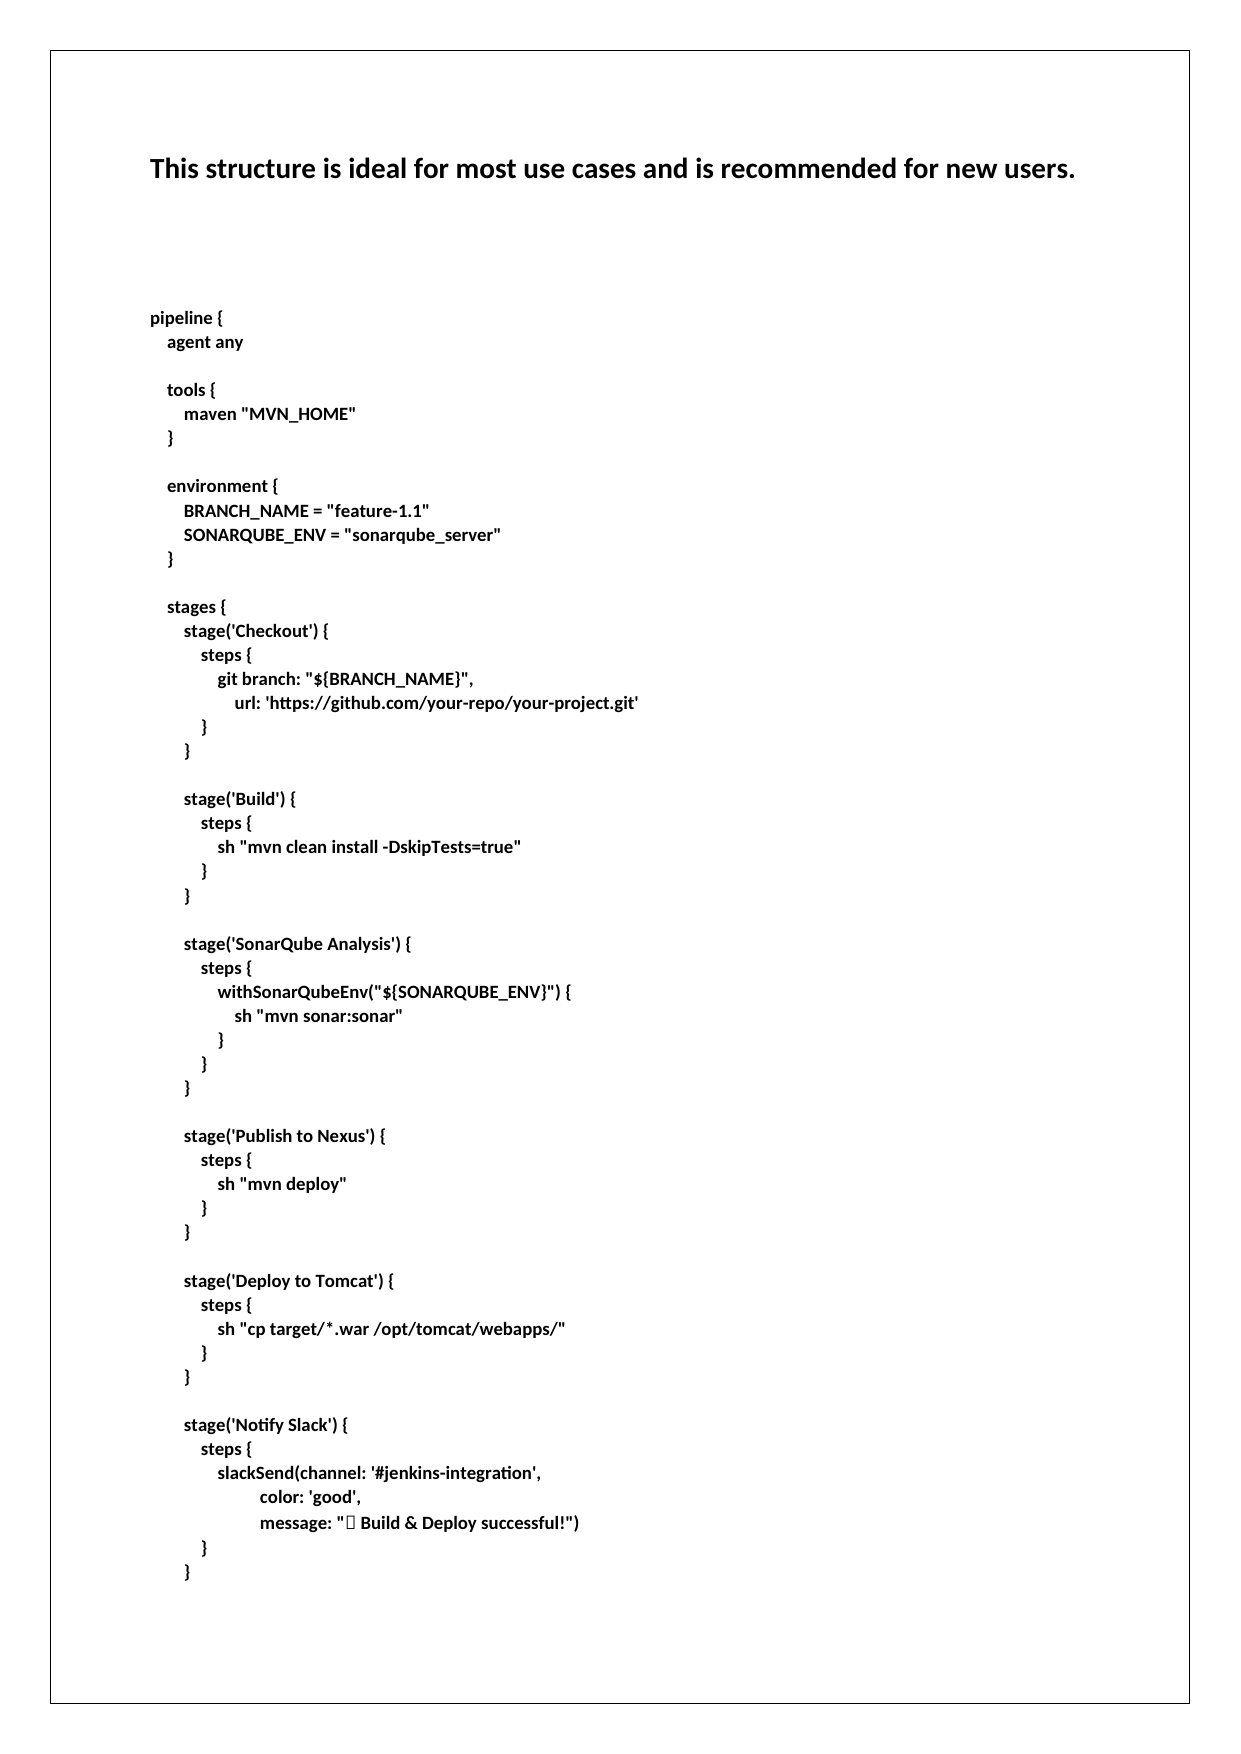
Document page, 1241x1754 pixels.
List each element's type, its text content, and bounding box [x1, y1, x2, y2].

text } [150, 1536, 1090, 1559]
text stage('Notify Slack') { [150, 1413, 1090, 1436]
text } [150, 1365, 1090, 1388]
text stage('Deploy to Tomcat') { [150, 1269, 1090, 1292]
text BRANCH_NAME = "feature-1.1" [150, 499, 1090, 522]
text stages { [150, 595, 1090, 618]
text } [150, 1341, 1090, 1364]
text url: 'https://github.com/your-repo/your-project.git' [150, 691, 1090, 714]
text } [150, 547, 1090, 570]
text } [150, 1052, 1090, 1075]
text color: 'good', [150, 1485, 1090, 1508]
text sh "cp target/*.war /opt/tomcat/webapps/" [150, 1317, 1090, 1340]
text steps { [150, 1293, 1090, 1316]
text } [150, 739, 1090, 762]
text } [150, 1560, 1090, 1583]
text agent any [150, 330, 1090, 353]
text } [150, 884, 1090, 907]
text stage('SonarQube Analysis') { [150, 932, 1090, 955]
text withSonarQubeEnv("${SONARQUBE_ENV}") { [150, 980, 1090, 1003]
text sh "mvn sonar:sonar" [150, 1004, 1090, 1027]
text } [150, 1028, 1090, 1051]
text } [150, 860, 1090, 883]
text steps { [150, 812, 1090, 834]
text steps { [150, 1148, 1090, 1171]
text } [150, 427, 1090, 449]
text } [150, 1197, 1090, 1219]
text SONARQUBE_ENV = "sonarqube_server" [150, 523, 1090, 546]
text message: "✅ Build & Deploy successful!") [150, 1509, 1090, 1535]
text maven "MVN_HOME" [150, 402, 1090, 425]
text } [150, 715, 1090, 738]
text steps { [150, 956, 1090, 979]
text stage('Checkout') { [150, 619, 1090, 642]
text sh "mvn clean install -DskipTests=true" [150, 836, 1090, 858]
text git branch: "${BRANCH_NAME}", [150, 667, 1090, 690]
text sh "mvn deploy" [150, 1172, 1090, 1195]
text environment { [150, 475, 1090, 498]
text slackSend(channel: '#jenkins-integration', [150, 1461, 1090, 1484]
text steps { [150, 643, 1090, 666]
text } [150, 1221, 1090, 1243]
text stage('Publish to Nexus') { [150, 1124, 1090, 1147]
text tools { [150, 378, 1090, 401]
text This structure is ideal for most use cases and is recommended for new users. [150, 150, 1090, 186]
text stage('Build') { [150, 787, 1090, 810]
text steps { [150, 1437, 1090, 1460]
text pipeline { [150, 306, 1090, 329]
text } [150, 1076, 1090, 1099]
